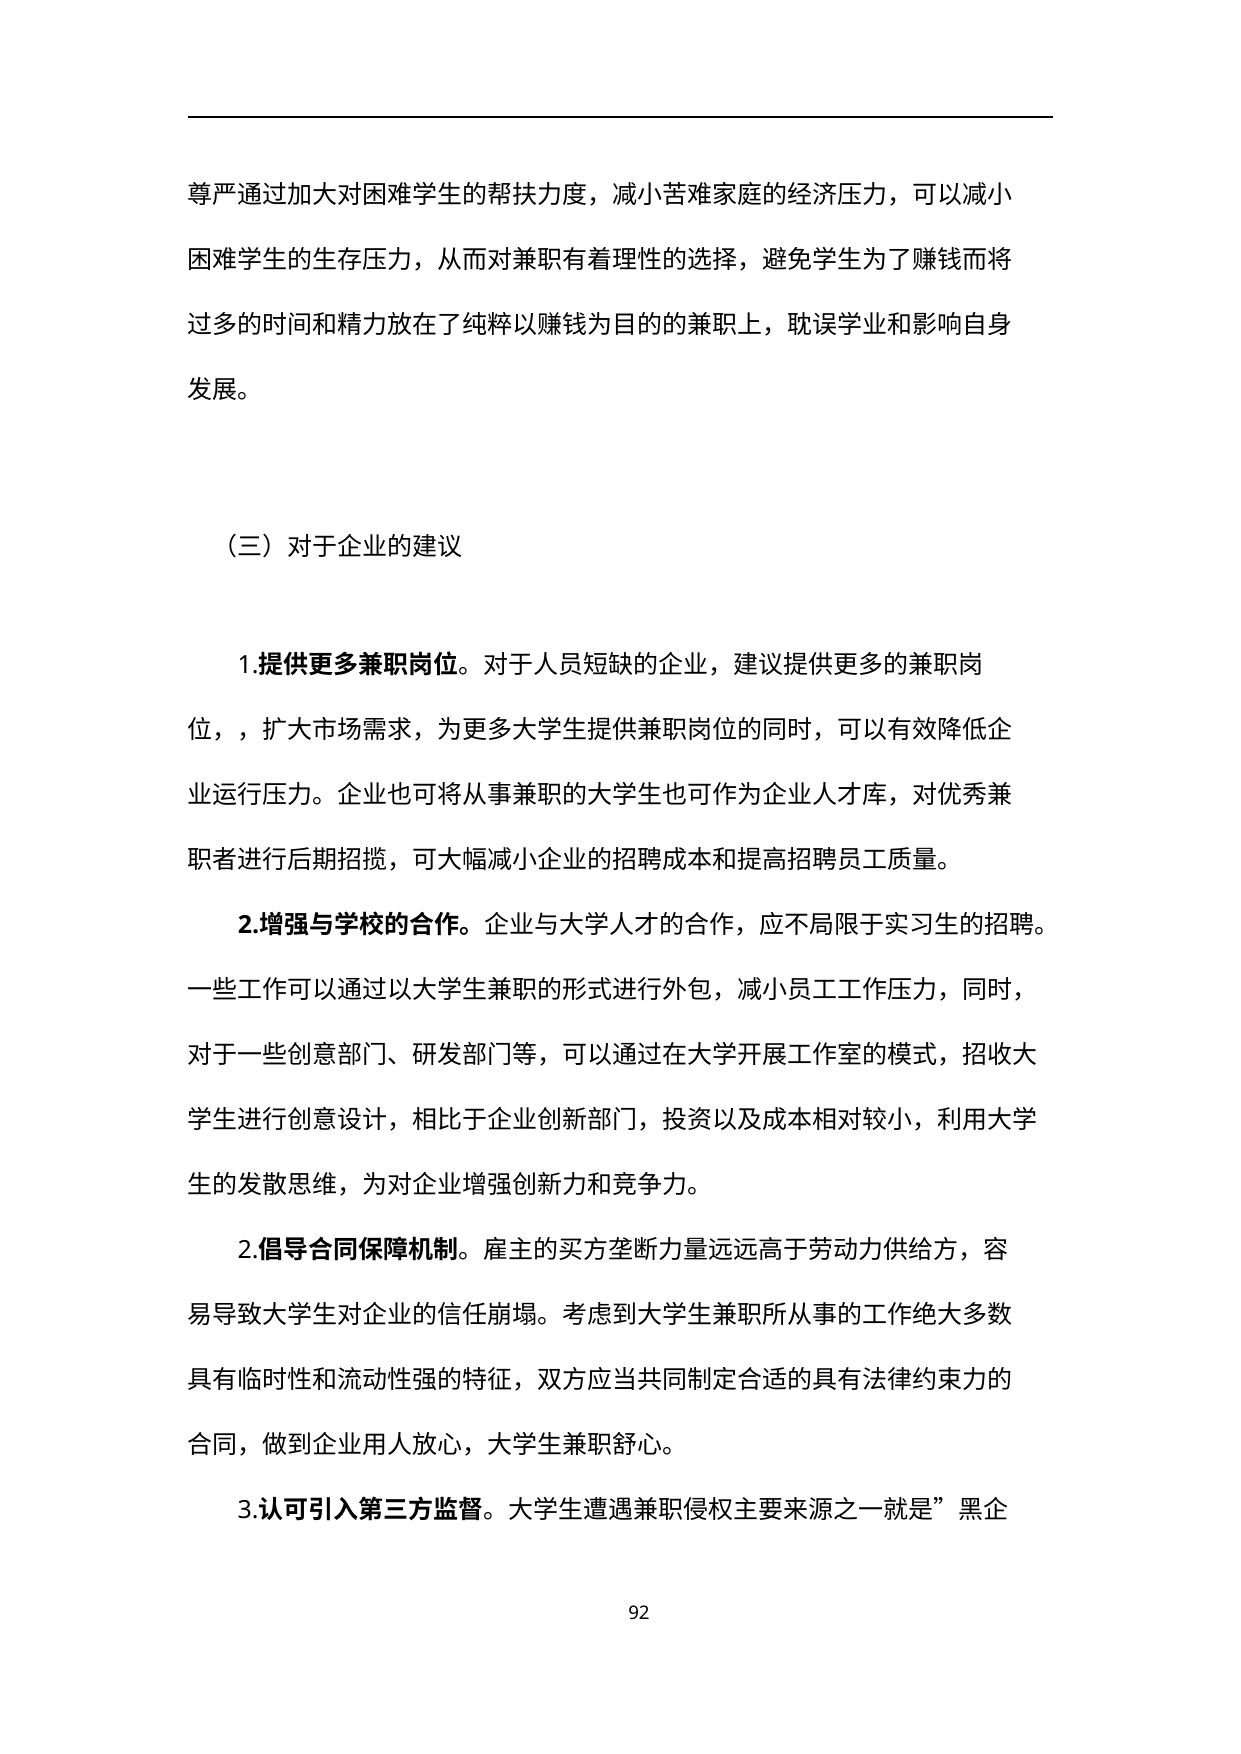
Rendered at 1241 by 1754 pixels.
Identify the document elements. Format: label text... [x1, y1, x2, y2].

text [187, 160, 1028, 420]
subtitle （三）对于企业的建议 [212, 512, 1028, 577]
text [187, 1475, 1028, 1540]
text 2.倡导合同保障机制。雇主的买方垄断力量远远高于劳动力供给方，容易导致大学生对企业的信任崩塌。考虑到大学生兼职所从事的工作绝大多数具有临时性和流动性强的特征，双方应当共同制定合适的具有法律约束力的合同，做到企业用人放心，大学生兼职舒心。 [187, 1215, 1028, 1475]
text 1.提供更多兼职岗位。对于人员短缺的企业，建议提供更多的兼职岗位，，扩大市场需求，为更多大学生提供兼职岗位的同时，可以有效降低企业运行压力。企业也可将从事兼职的大学生也可作为企业人才库，对优秀兼职者进行后期招揽，可大幅减小企业的招聘成本和提高招聘员工质量。 [187, 630, 1028, 890]
text 2.增强与学校的合作。企业与大学人才的合作，应不局限于实习生的招聘。一些工作可以通过以大学生兼职的形式进行外包，减小员工工作压力，同时，对于一些创意部门、研发部门等，可以通过在大学开展工作室的模式，招收大学生进行创意设计，相比于企业创新部门，投资以及成本相对较小，利用大学生的发散思维，为对企业增强创新力和竞争力。 [187, 890, 1053, 1215]
